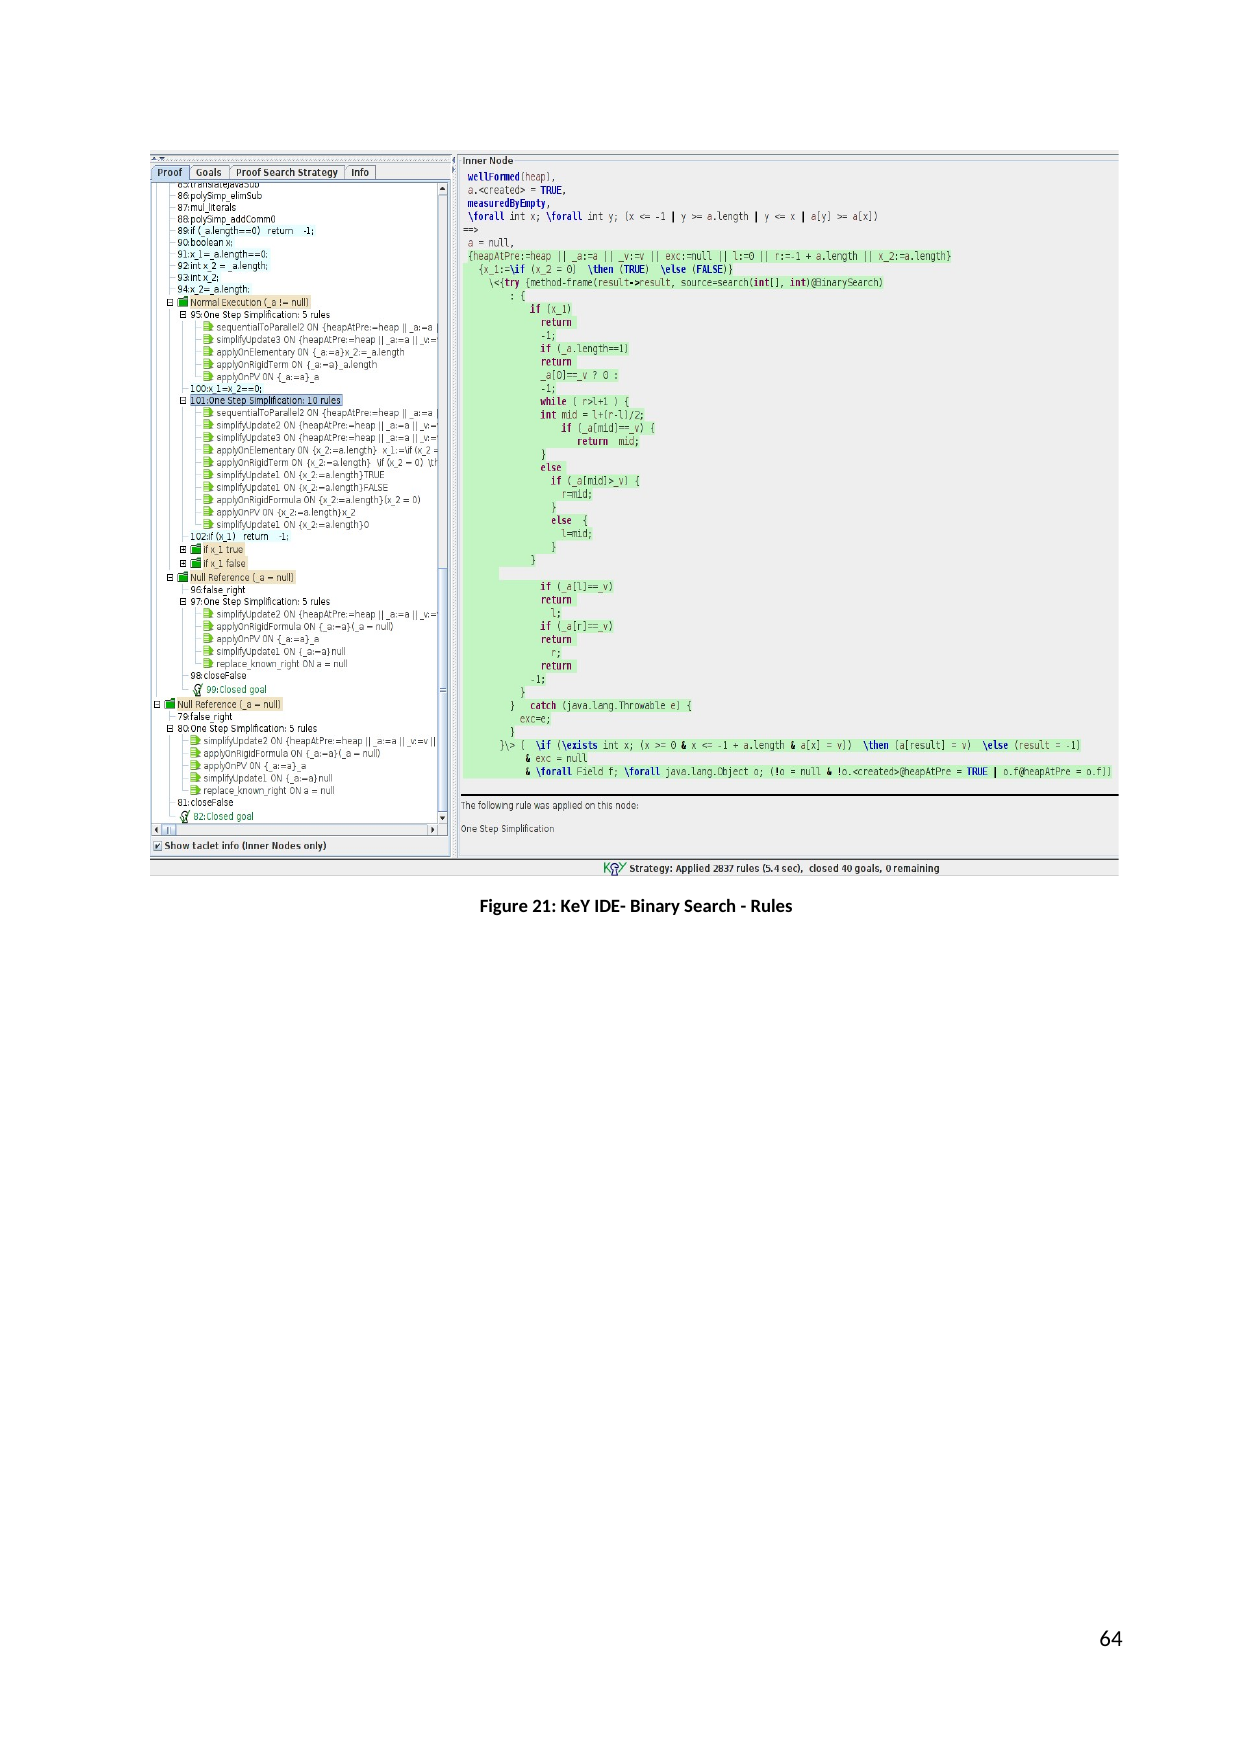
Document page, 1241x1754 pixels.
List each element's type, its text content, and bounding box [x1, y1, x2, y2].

picture [150, 150, 1119, 876]
